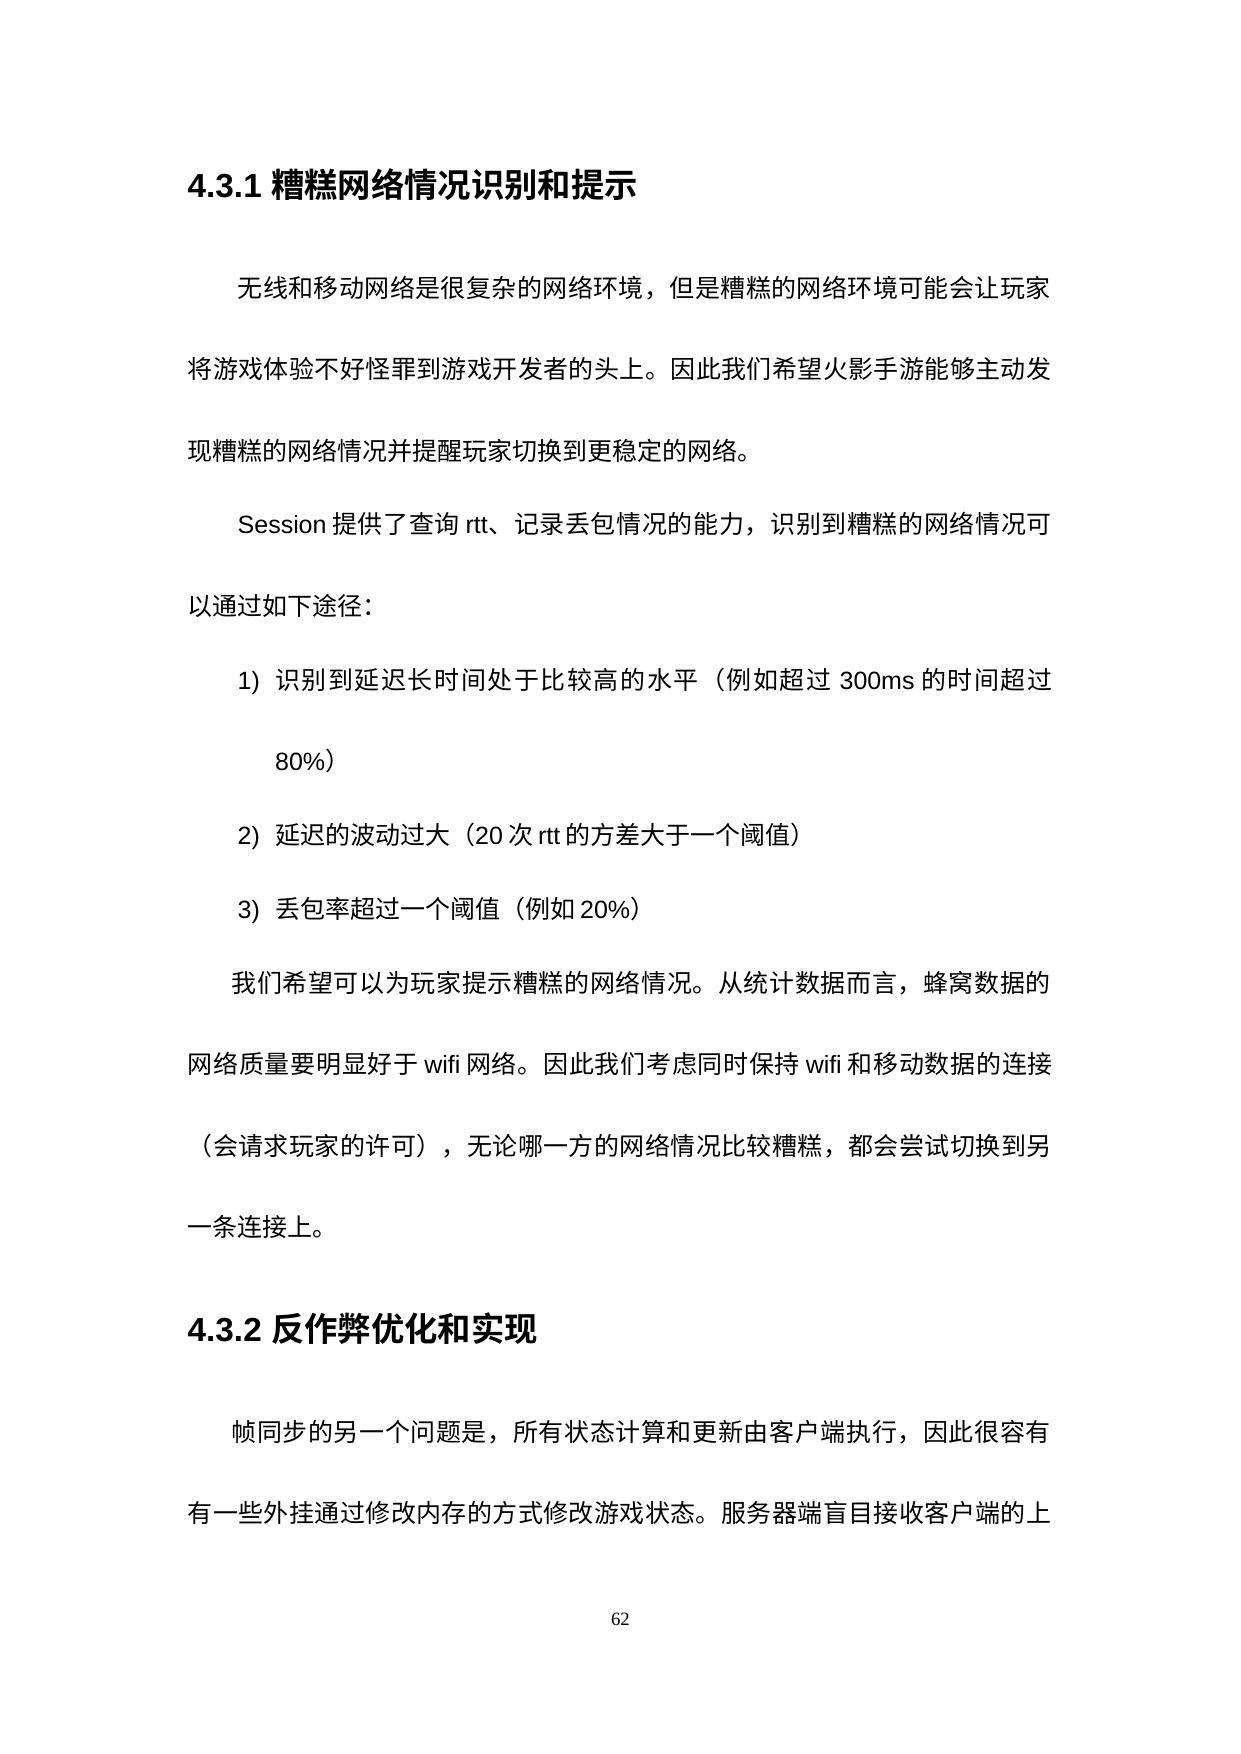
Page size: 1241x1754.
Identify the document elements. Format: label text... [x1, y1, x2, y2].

list 延迟的波动过大（20次rtt的方差大于一个阈值） [237, 801, 1053, 866]
text 4.3.2 反作弊优化和实现 [187, 1294, 1053, 1359]
text 4.3.1 糟糕网络情况识别和提示 [187, 150, 1053, 215]
text Session提供了查询rtt、记录丢包情况的能力，识别到糟糕的网络情况可以通过如下途径： [187, 491, 1053, 637]
text 我们希望可以为玩家提示糟糕的网络情况。从统计数据而言，蜂窝数据的网络质量要明显好于wifi网络。因此我们考虑同时保持wifi和移动数据的连接（会请求玩家的许可），无论哪一方的网络情况比较糟糕，都会尝试切换到另一条连接上。 [187, 949, 1053, 1258]
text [187, 1398, 1053, 1544]
list 识别到延迟长时间处于比较高的水平（例如超过300ms的时间超过80%） [237, 646, 1053, 792]
text 无线和移动网络是很复杂的网络环境，但是糟糕的网络环境可能会让玩家将游戏体验不好怪罪到游戏开发者的头上。因此我们希望火影手游能够主动发现糟糕的网络情况并提醒玩家切换到更稳定的网络。 [187, 254, 1053, 482]
list 丢包率超过一个阈值（例如20%） [237, 875, 1053, 940]
